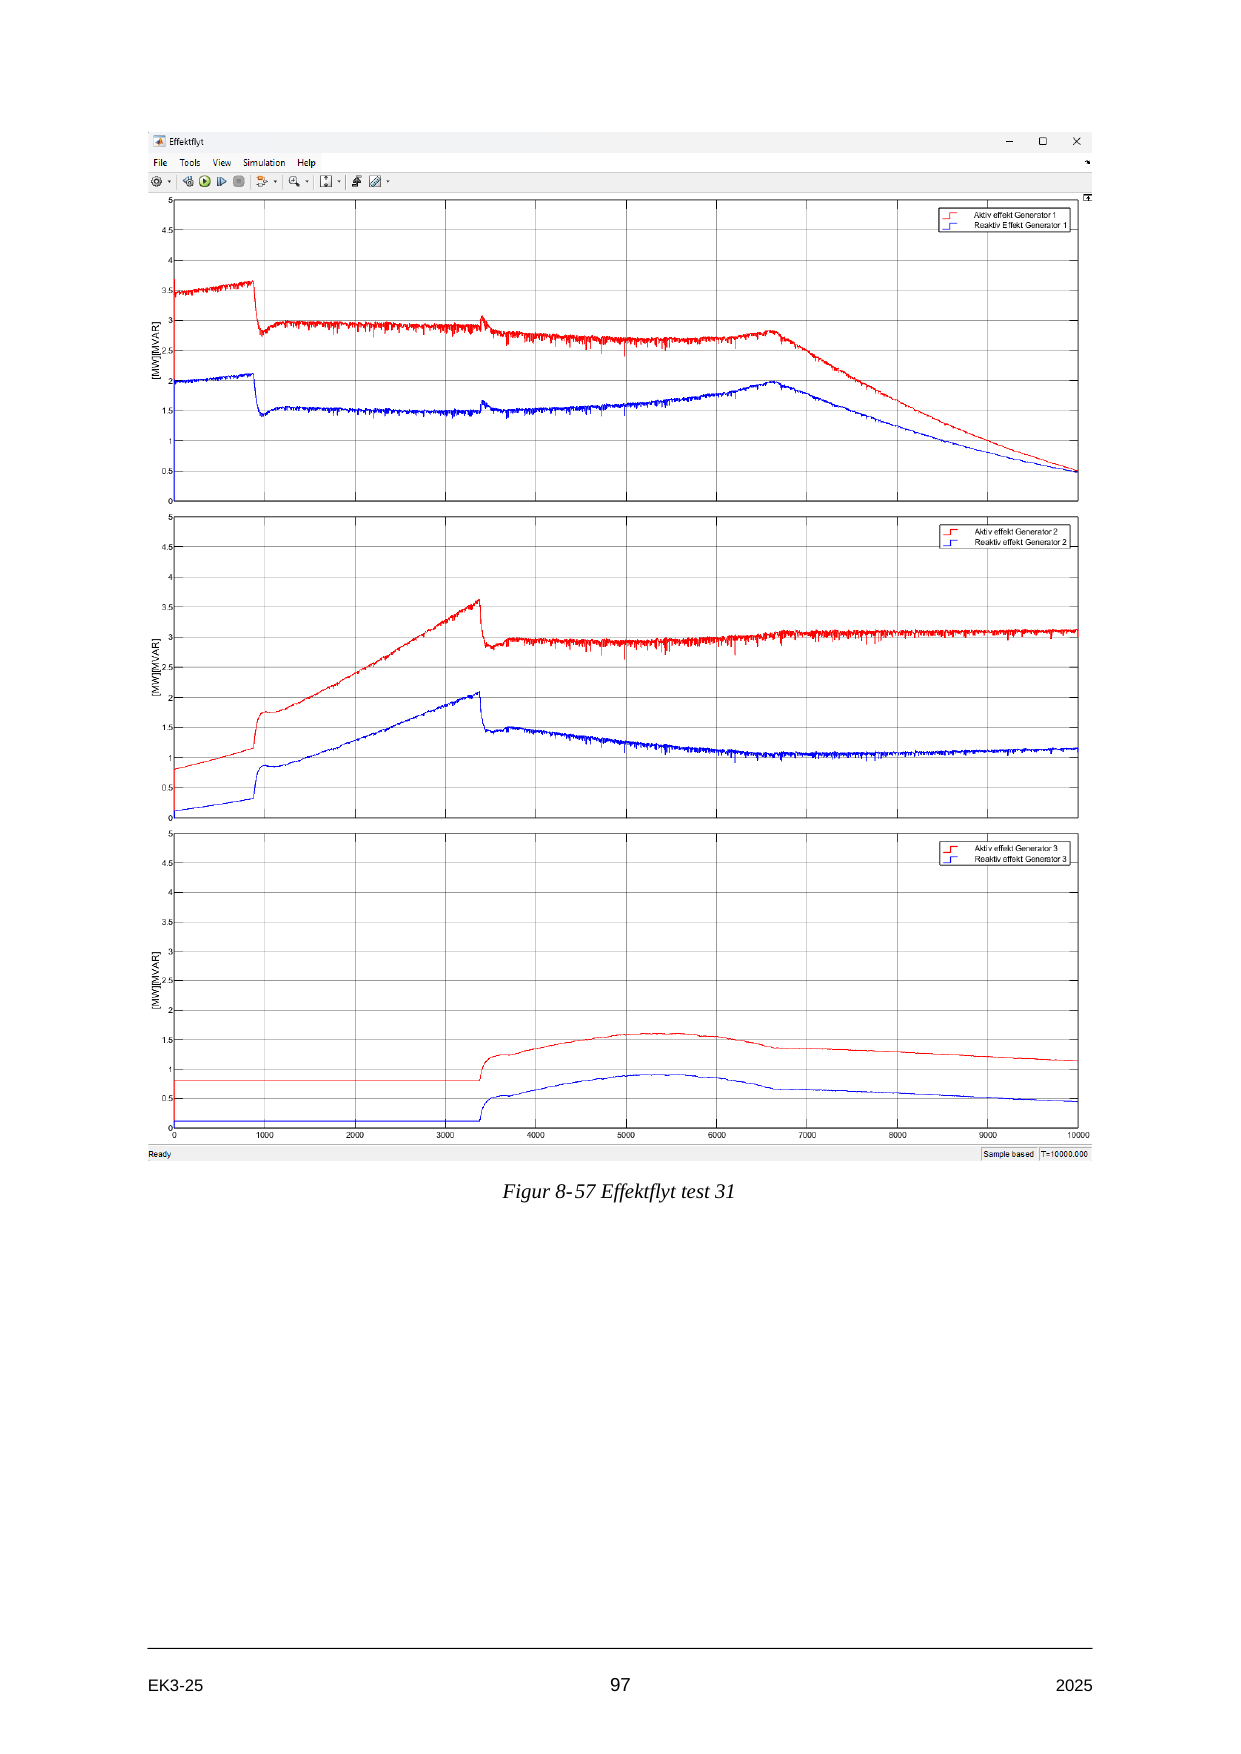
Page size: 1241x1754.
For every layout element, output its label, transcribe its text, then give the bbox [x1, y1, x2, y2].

picture [148, 132, 1092, 1161]
